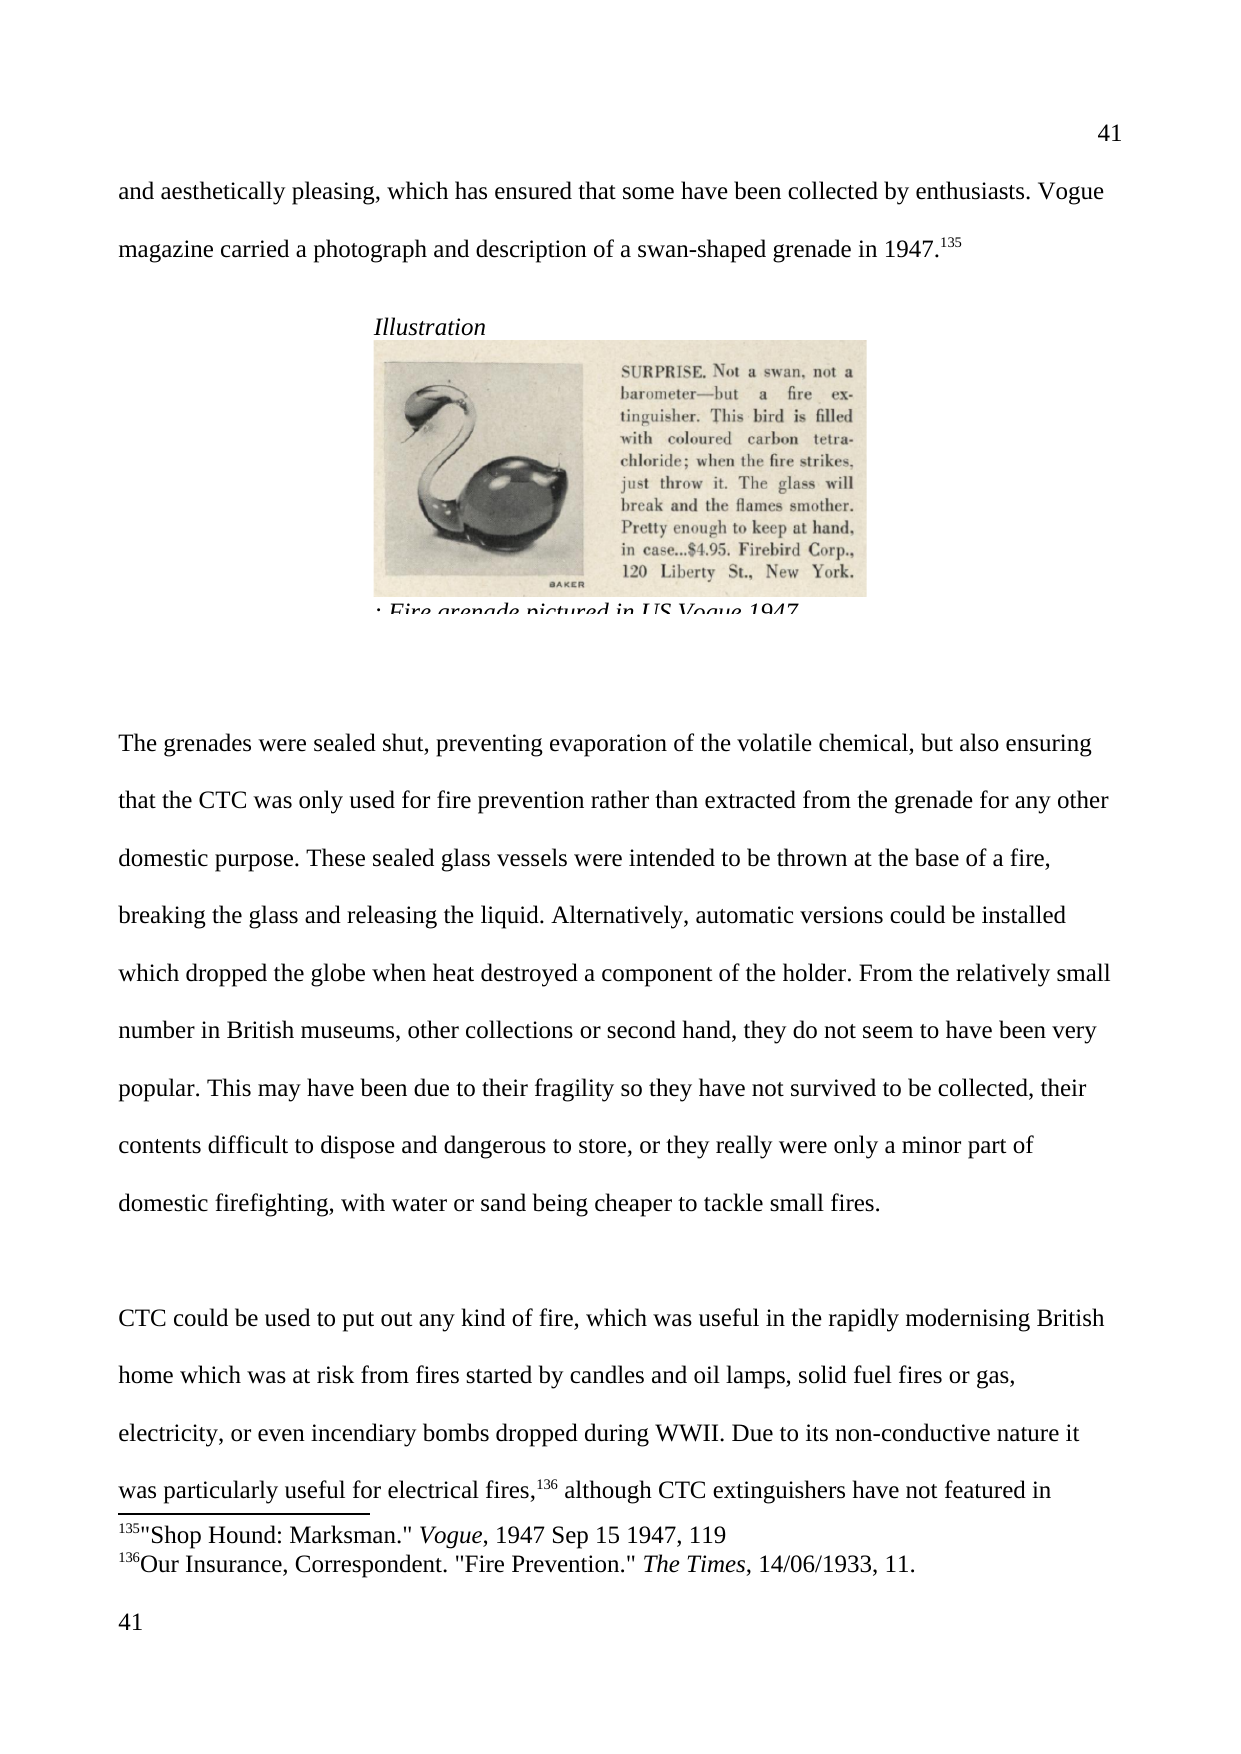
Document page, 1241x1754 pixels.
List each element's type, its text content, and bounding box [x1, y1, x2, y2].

picture [373, 340, 867, 597]
text The grenades were sealed shut, preventing evaporation of the volatile chemical, but also ensuring that the CTC was only used for fire prevention rather than extracted from the grenade for any other domestic purpose. These sealed glass vessels were intended to be thrown at the base of a fire, breaking the glass and releasing the liquid. Alternatively, automatic versions could be installed which dropped the globe when heat destroyed a component of the holder. From the relatively small number in British museums, other collections or second hand, they do not seem to have been very popular. This may have been due to their fragility so they have not survived to be collected, their contents difficult to dispose and dangerous to store, or they really were only a minor part of domestic firefighting, with water or sand being cheaper to tackle small fires. [118, 728, 1122, 1217]
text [118, 176, 1122, 263]
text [118, 1303, 1122, 1504]
